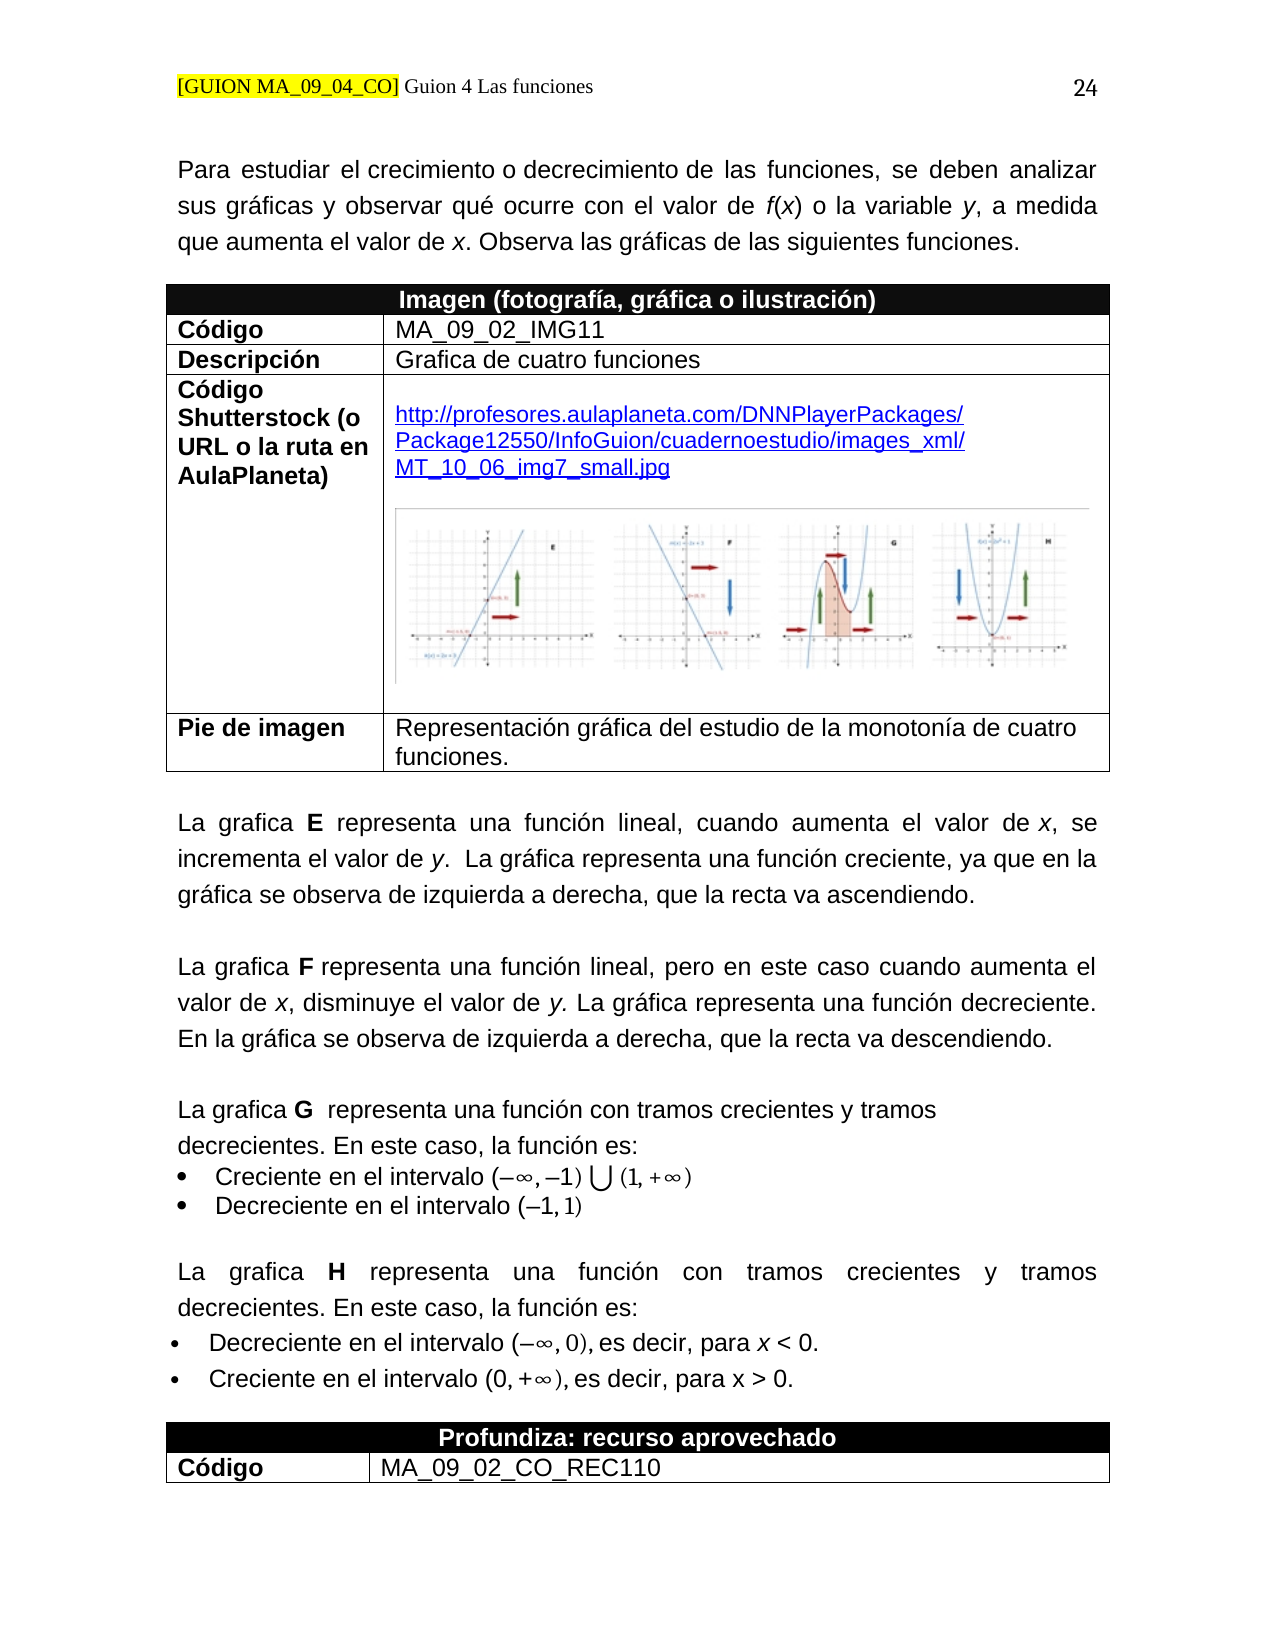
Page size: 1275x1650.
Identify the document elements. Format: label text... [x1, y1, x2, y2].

list Decreciente en el intervalo (–1, 1) [177, 1191, 1098, 1221]
table_cell MA_09_02_IMG11 [384, 315, 1109, 344]
table_cell Código [167, 315, 383, 344]
text La grafica H representa una función con tramos crecientes y tramos decrecientes. En este caso, la función es: [177, 1249, 1098, 1321]
list Decreciente en el intervalo (–∞, 0), es decir, para x < 0. [171, 1321, 1098, 1357]
text La grafica E representa una función lineal, cuando aumenta el valor de x, se incrementa el valor de y. La gráfica representa una función creciente, ya que en la gráfica se observa de izquierda a derecha, que la recta va ascendiendo. [177, 801, 1098, 908]
table_header Profundiza: recurso aprovechado [167, 1423, 1109, 1452]
text La grafica F representa una función lineal, pero en este caso cuando aumenta el valor de x, disminuye el valor de y. La gráfica representa una función decreciente. En la gráfica se observa de izquierda a derecha, que la recta va descendiendo. [177, 944, 1098, 1052]
list Creciente en el intervalo (0, +∞), es decir, para x > 0. [171, 1357, 1098, 1393]
table_cell Pie de imagen [167, 714, 383, 771]
table_cell MA_09_02_CO_REC110 [370, 1453, 1109, 1482]
text Para estudiar el crecimiento o decrecimiento de las funciones, se deben analizar sus gráficas y observar qué ocurre con el valor de f(x) o la variable y, a medida que aumenta el valor de x. Observa las gráficas de las siguientes funciones. [177, 148, 1098, 255]
table_cell Representación gráfica del estudio de la monotonía de cuatro funciones. [384, 714, 1109, 771]
table_cell Descripción [167, 345, 383, 373]
table_cell Código Shutterstock (o URL o la ruta en AulaPlaneta) [167, 375, 383, 712]
text La grafica G representa una función con tramos crecientes y tramos decrecientes. En este caso, la función es: [177, 1088, 1098, 1160]
table_cell Código [167, 1453, 369, 1482]
list Creciente en el intervalo (–∞, –1) ⋃ (1, +∞) [177, 1160, 1098, 1191]
table_header Imagen (fotografía, gráfica o ilustración) [167, 285, 1109, 314]
table_cell Grafica de cuatro funciones [384, 345, 1109, 373]
table_cell http://profesores.aulaplaneta.com/DNNPlayerPackages/Package12550/InfoGuion/cuadernoestudio/images_xml/MT_10_06_img7_small.jpg [384, 375, 1109, 712]
picture [395, 508, 1090, 684]
